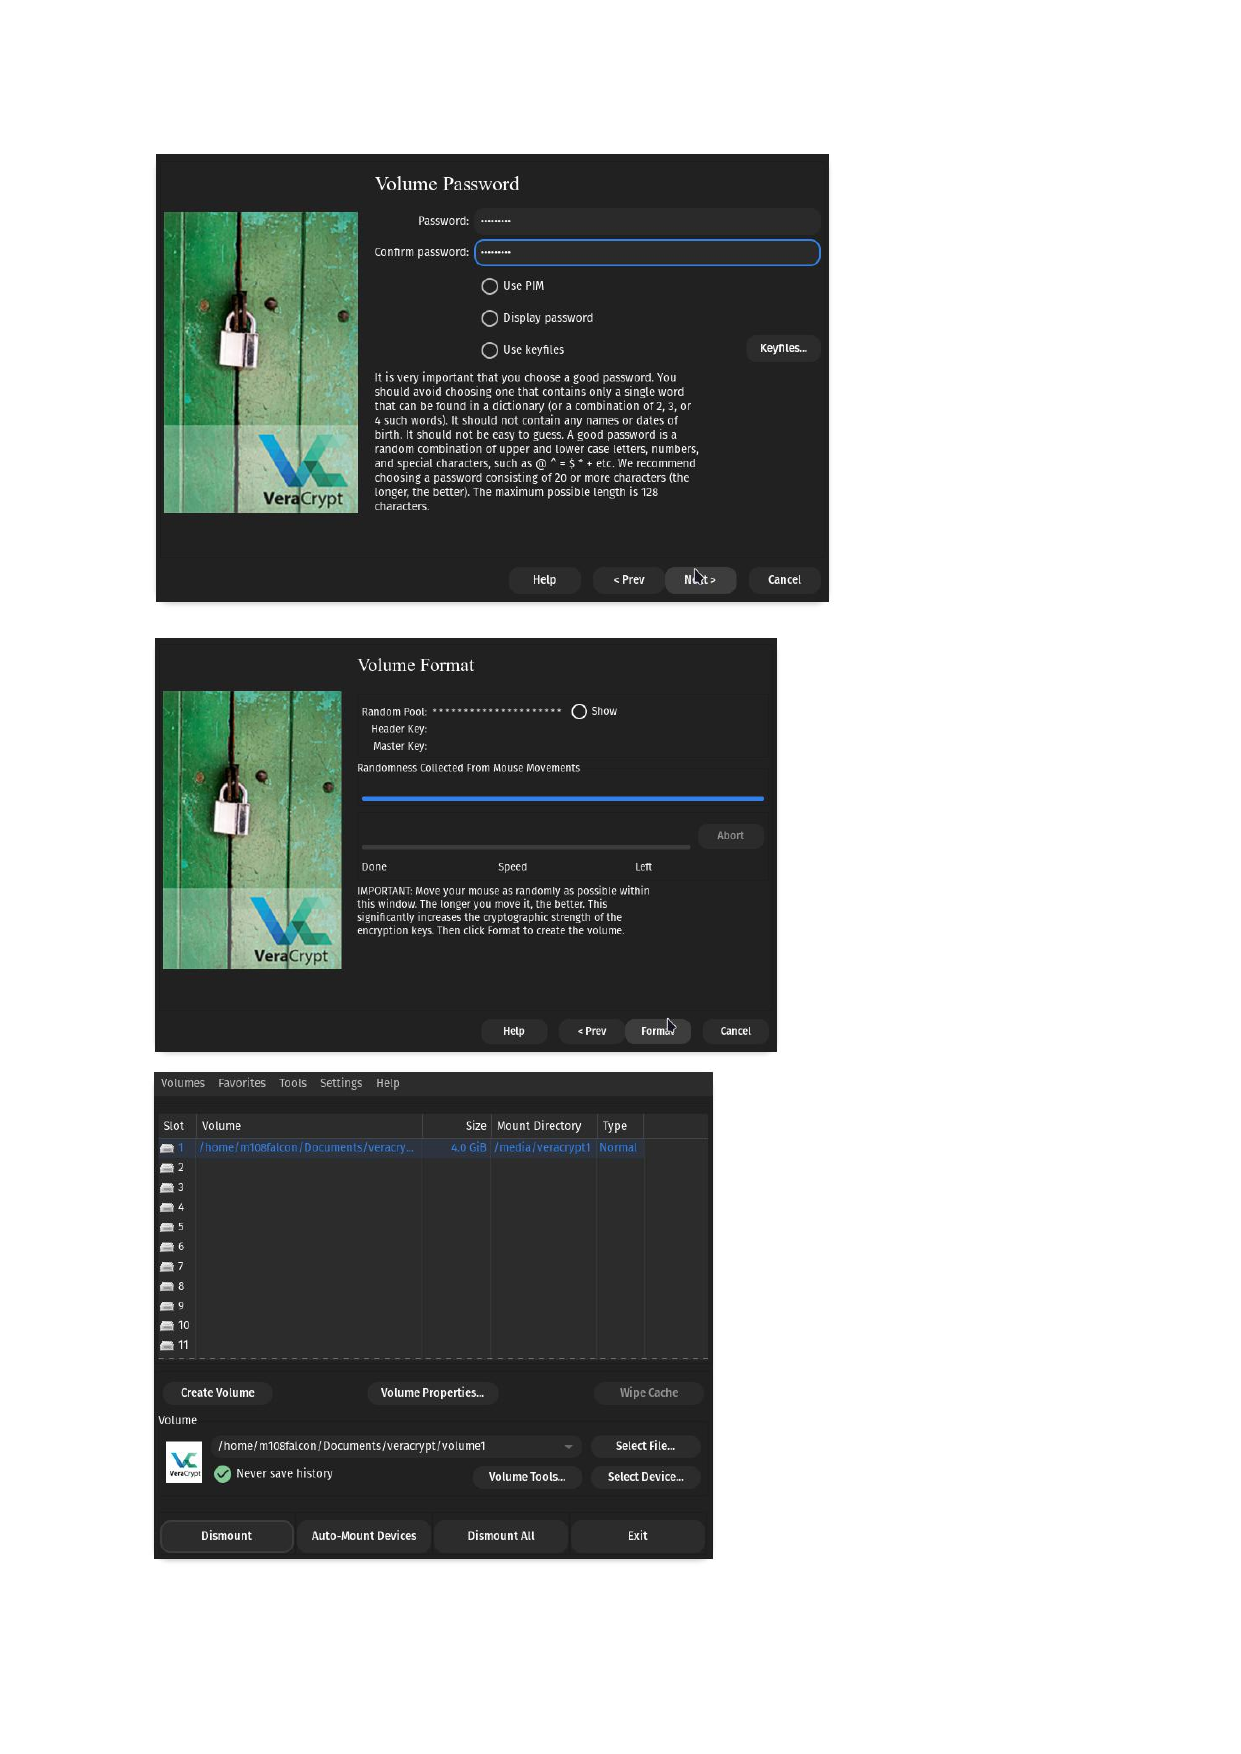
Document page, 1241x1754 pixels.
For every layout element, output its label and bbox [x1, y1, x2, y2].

picture [147, 1068, 719, 1568]
picture [147, 632, 784, 1060]
picture [147, 147, 837, 611]
